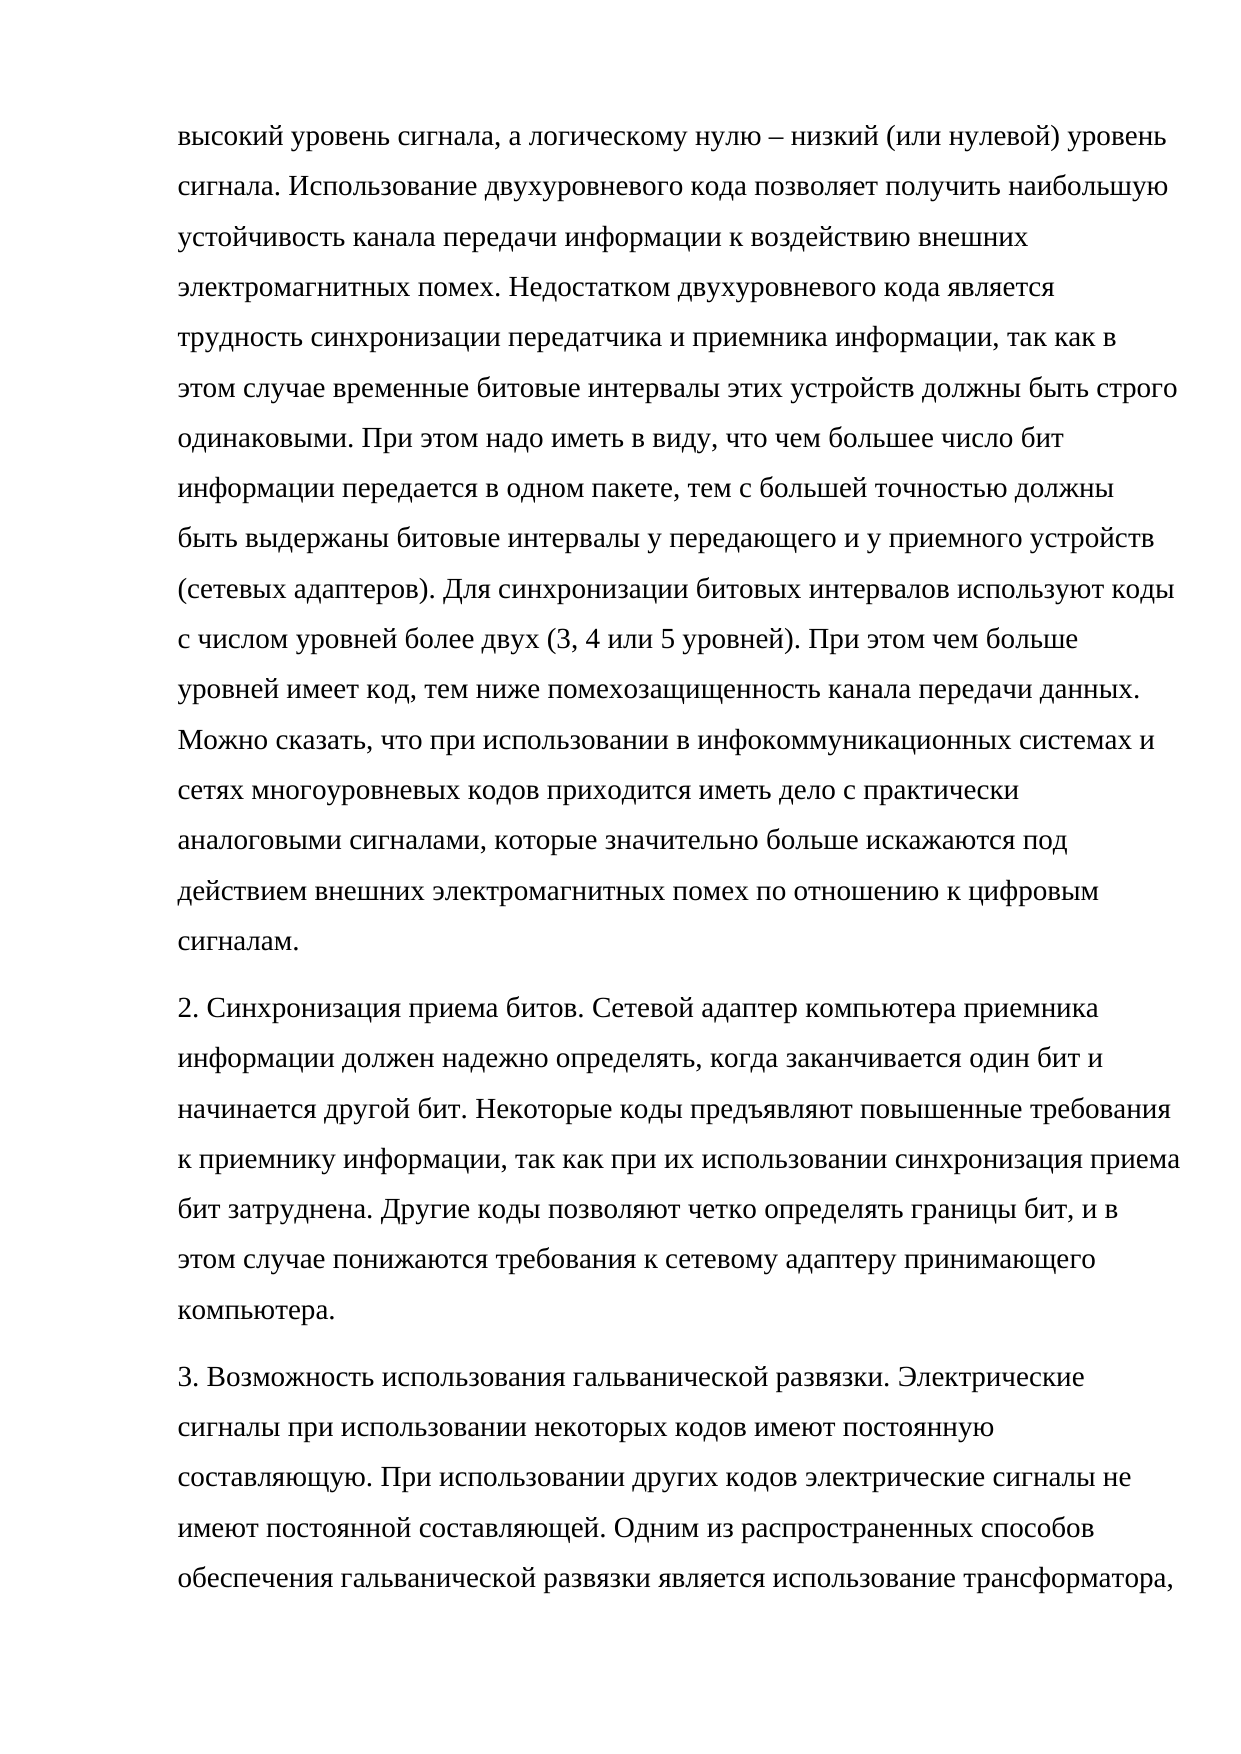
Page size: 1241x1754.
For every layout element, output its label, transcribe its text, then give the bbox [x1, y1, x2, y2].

text 2. Синхронизация приема битов. Сетевой адаптер компьютера приемника информации должен надежно определять, когда заканчивается один бит и начинается другой бит. Некоторые коды предъявляют повышенные требования к приемнику информации, так как при их использовании синхронизация приема бит затруднена. Другие коды позволяют четко определять границы бит, и в этом случае понижаются требования к сетевому адаптеру принимающего компьютера. [177, 990, 1181, 1326]
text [177, 1359, 1181, 1594]
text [177, 118, 1181, 957]
